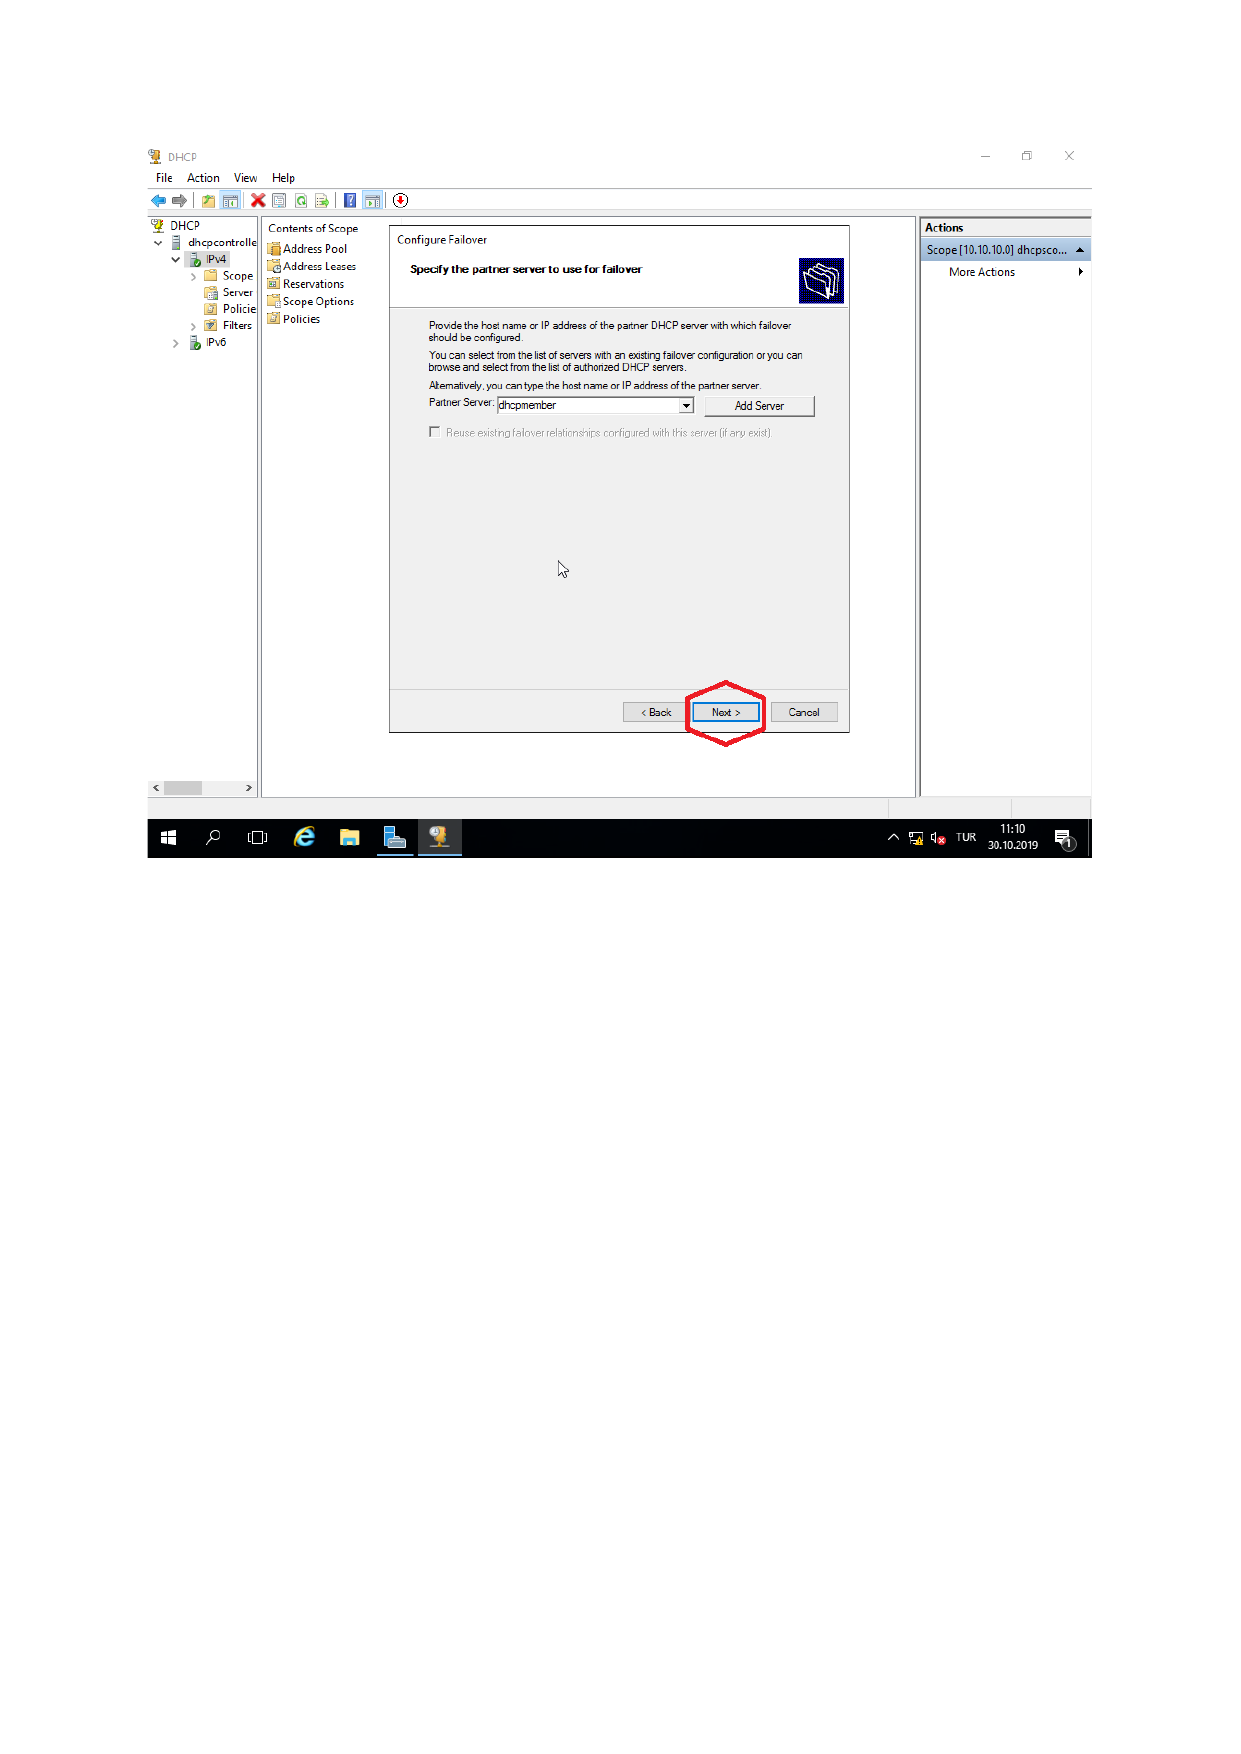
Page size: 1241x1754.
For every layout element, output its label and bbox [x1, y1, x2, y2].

picture [147, 147, 1092, 858]
